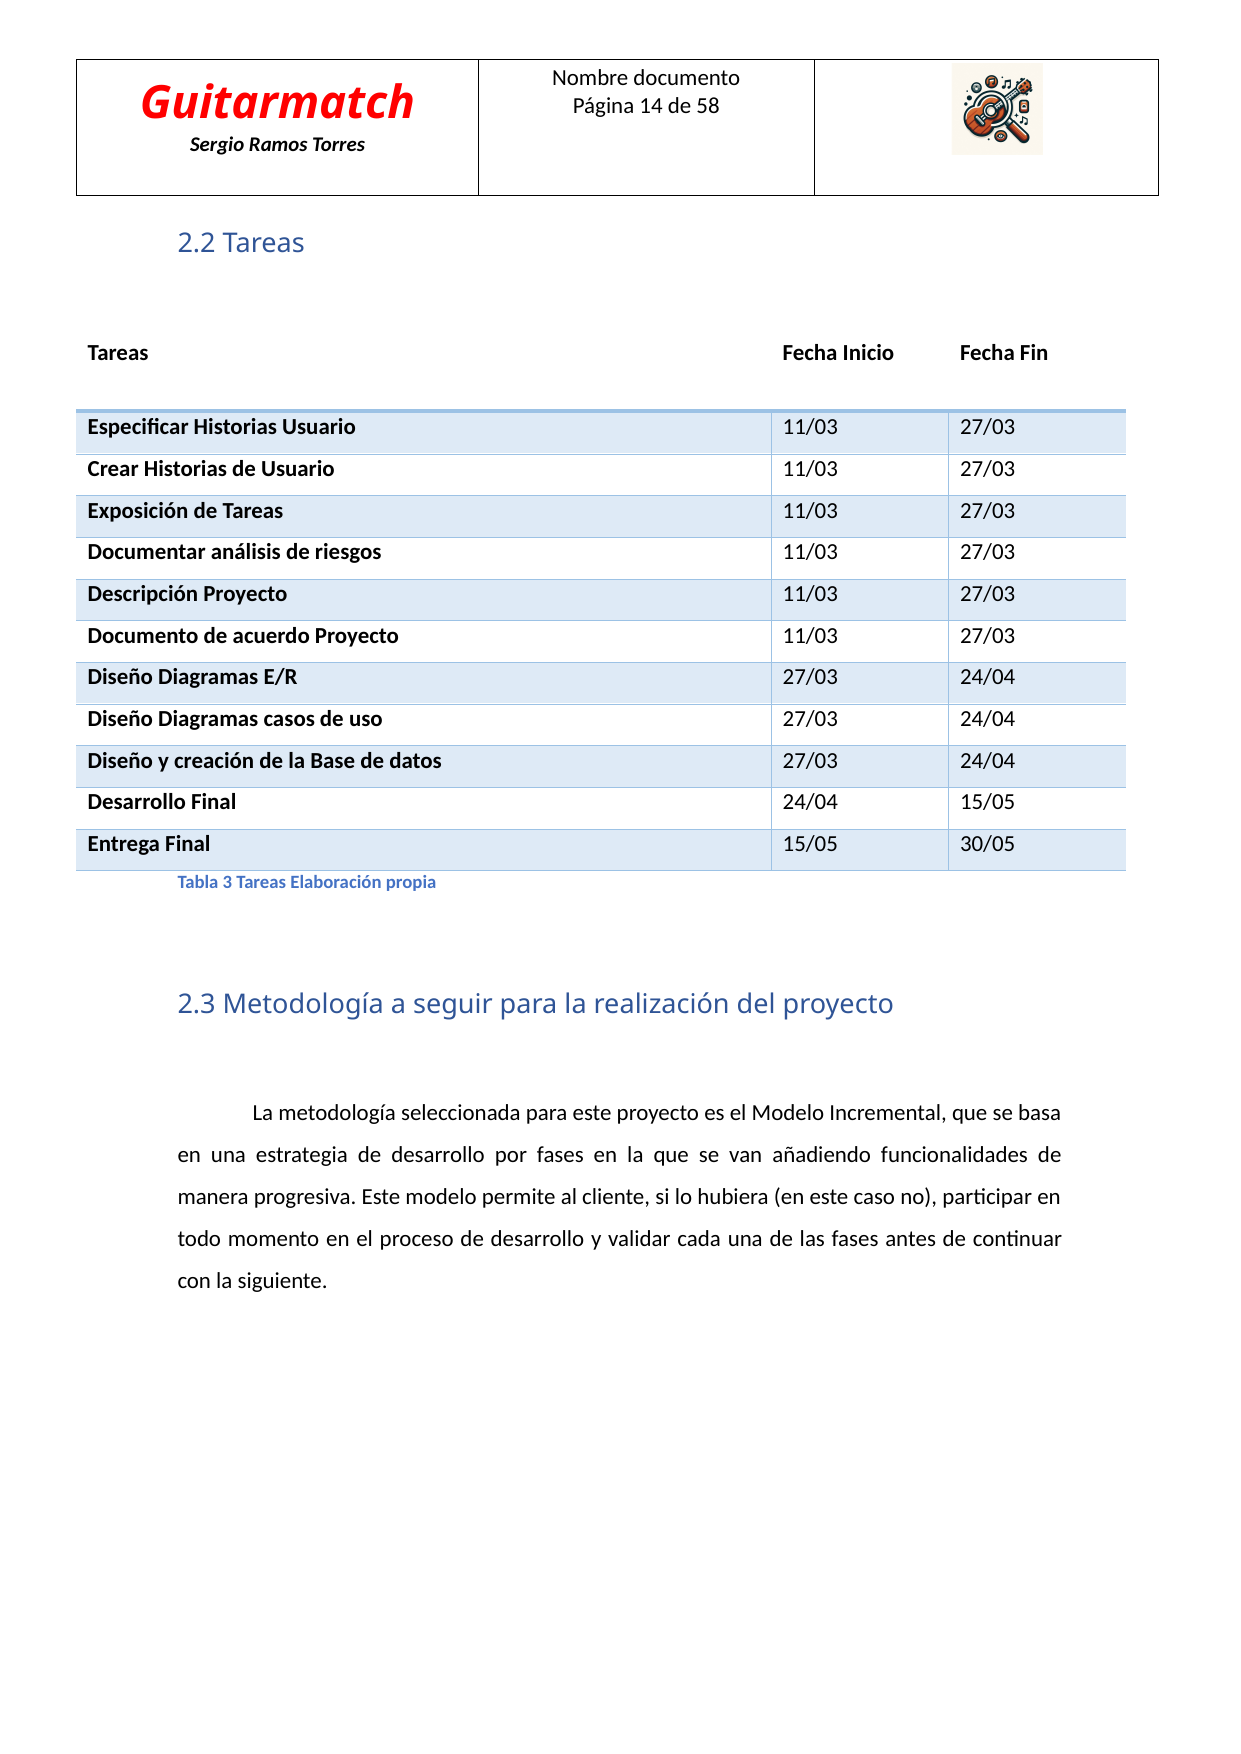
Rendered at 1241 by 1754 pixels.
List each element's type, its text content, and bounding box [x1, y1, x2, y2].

table_cell 24/04 [949, 663, 1126, 703]
table_cell 15/05 [949, 788, 1126, 828]
table_cell 27/03 [772, 663, 948, 703]
table_cell 27/03 [772, 705, 948, 745]
table_cell 27/03 [949, 580, 1126, 620]
table_cell 11/03 [772, 413, 948, 453]
table_header Fecha Fin [949, 338, 1126, 409]
table_cell 15/05 [772, 830, 948, 870]
table_cell 27/03 [949, 413, 1126, 453]
table_cell Especificar Historias Usuario [76, 413, 771, 453]
table_cell 27/03 [949, 621, 1126, 662]
table_cell Documento de acuerdo Proyecto [76, 621, 771, 662]
table_cell Descripción Proyecto [76, 580, 771, 620]
table_cell 11/03 [772, 621, 948, 662]
text Tabla 3 Tareas Elaboración propia [177, 871, 1063, 894]
table_header Tareas [76, 338, 771, 409]
subtitle 2.3 Metodología a seguir para la realización del proyecto [177, 984, 1063, 1021]
table_cell 27/03 [949, 455, 1126, 495]
table_cell 27/03 [949, 538, 1126, 578]
table_cell Diseño Diagramas E/R [76, 663, 771, 703]
table_cell Crear Historias de Usuario [76, 455, 771, 495]
table_cell 24/04 [949, 746, 1126, 787]
table_cell 30/05 [949, 830, 1126, 870]
table_cell Entrega Final [76, 830, 771, 870]
table_header Fecha Inicio [771, 338, 948, 409]
table_cell Documentar análisis de riesgos [76, 538, 771, 578]
table_cell 24/04 [772, 788, 948, 828]
table_cell 24/04 [949, 705, 1126, 745]
table_cell 11/03 [772, 496, 948, 537]
table_cell 11/03 [772, 455, 948, 495]
table_cell 11/03 [772, 538, 948, 578]
subtitle 2.2 Tareas [177, 224, 1063, 261]
picture [951, 63, 1043, 155]
table_cell Diseño Diagramas casos de uso [76, 705, 771, 745]
table_cell 11/03 [772, 580, 948, 620]
table_cell Desarrollo Final [76, 788, 771, 828]
table_cell Diseño y creación de la Base de datos [76, 746, 771, 787]
table_cell 27/03 [772, 746, 948, 787]
table_cell 27/03 [949, 496, 1126, 537]
text La metodología seleccionada para este proyecto es el Modelo Incremental, que se basa en una estrategia de desarrollo por fases en la que se van añadiendo funcionalidades de manera progresiva. Este modelo permite al cliente, si lo hubiera (en este caso no), participar en todo momento en el proceso de desarrollo y validar cada una de las fases antes de continuar con la siguiente. [177, 1098, 1063, 1294]
table_cell Exposición de Tareas [76, 496, 771, 537]
